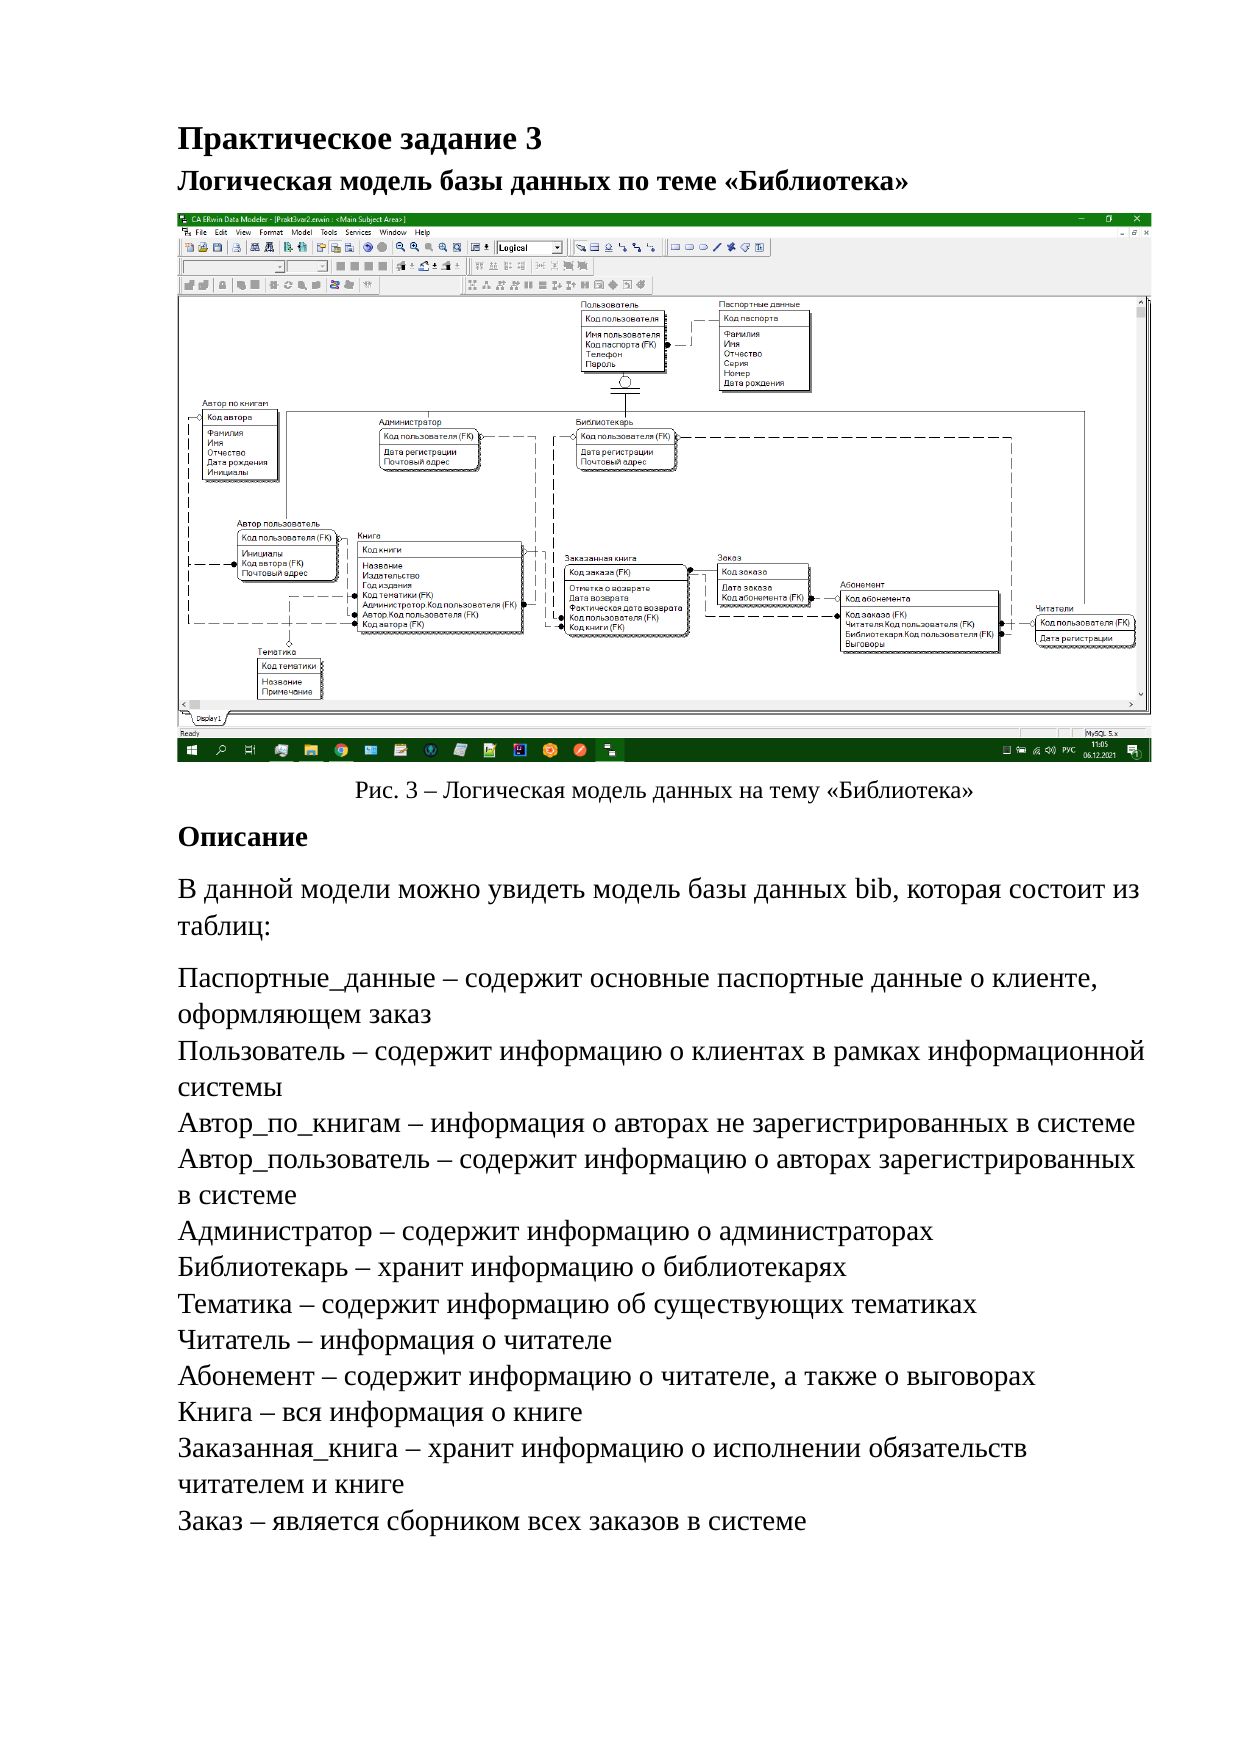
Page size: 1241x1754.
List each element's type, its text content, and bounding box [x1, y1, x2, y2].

text Паспортные_данные ‒ содержит основные паспортные данные о клиенте, оформляющем заказ Пользователь ‒ содержит информацию о клиентах в рамках информационной системы Автор_по_книгам ‒ информация о авторах не зарегистрированных в системе Автор_пользователь ‒ содержит информацию о авторах зарегистрированных в системе Администратор ‒ содержит информацию о администраторах Библиотекарь ‒ хранит информацию о библиотекарях Тематика ‒ содержит информацию об существующих тематиках Читатель ‒ информация о читателе Абонемент ‒ содержит информацию о читателе, а также о выговорах Книга ‒ вся информация о книге Заказанная_книга ‒ хранит информацию о исполнении обязательств читателем и книге Заказ ‒ является сборником всех заказов в системе [177, 960, 1152, 1536]
text Рис. 3 ‒ Логическая модель данных на тему «Библиотека» [177, 776, 1152, 804]
text Описание [177, 819, 1152, 852]
text В данной модели можно увидеть модель базы данных bib, которая состоит из таблиц: [177, 871, 1152, 941]
picture [177, 213, 1152, 762]
text Логическая модель базы данных по теме «Библиотека» [177, 163, 1152, 196]
subtitle Практическое задание 3 [177, 118, 1152, 156]
